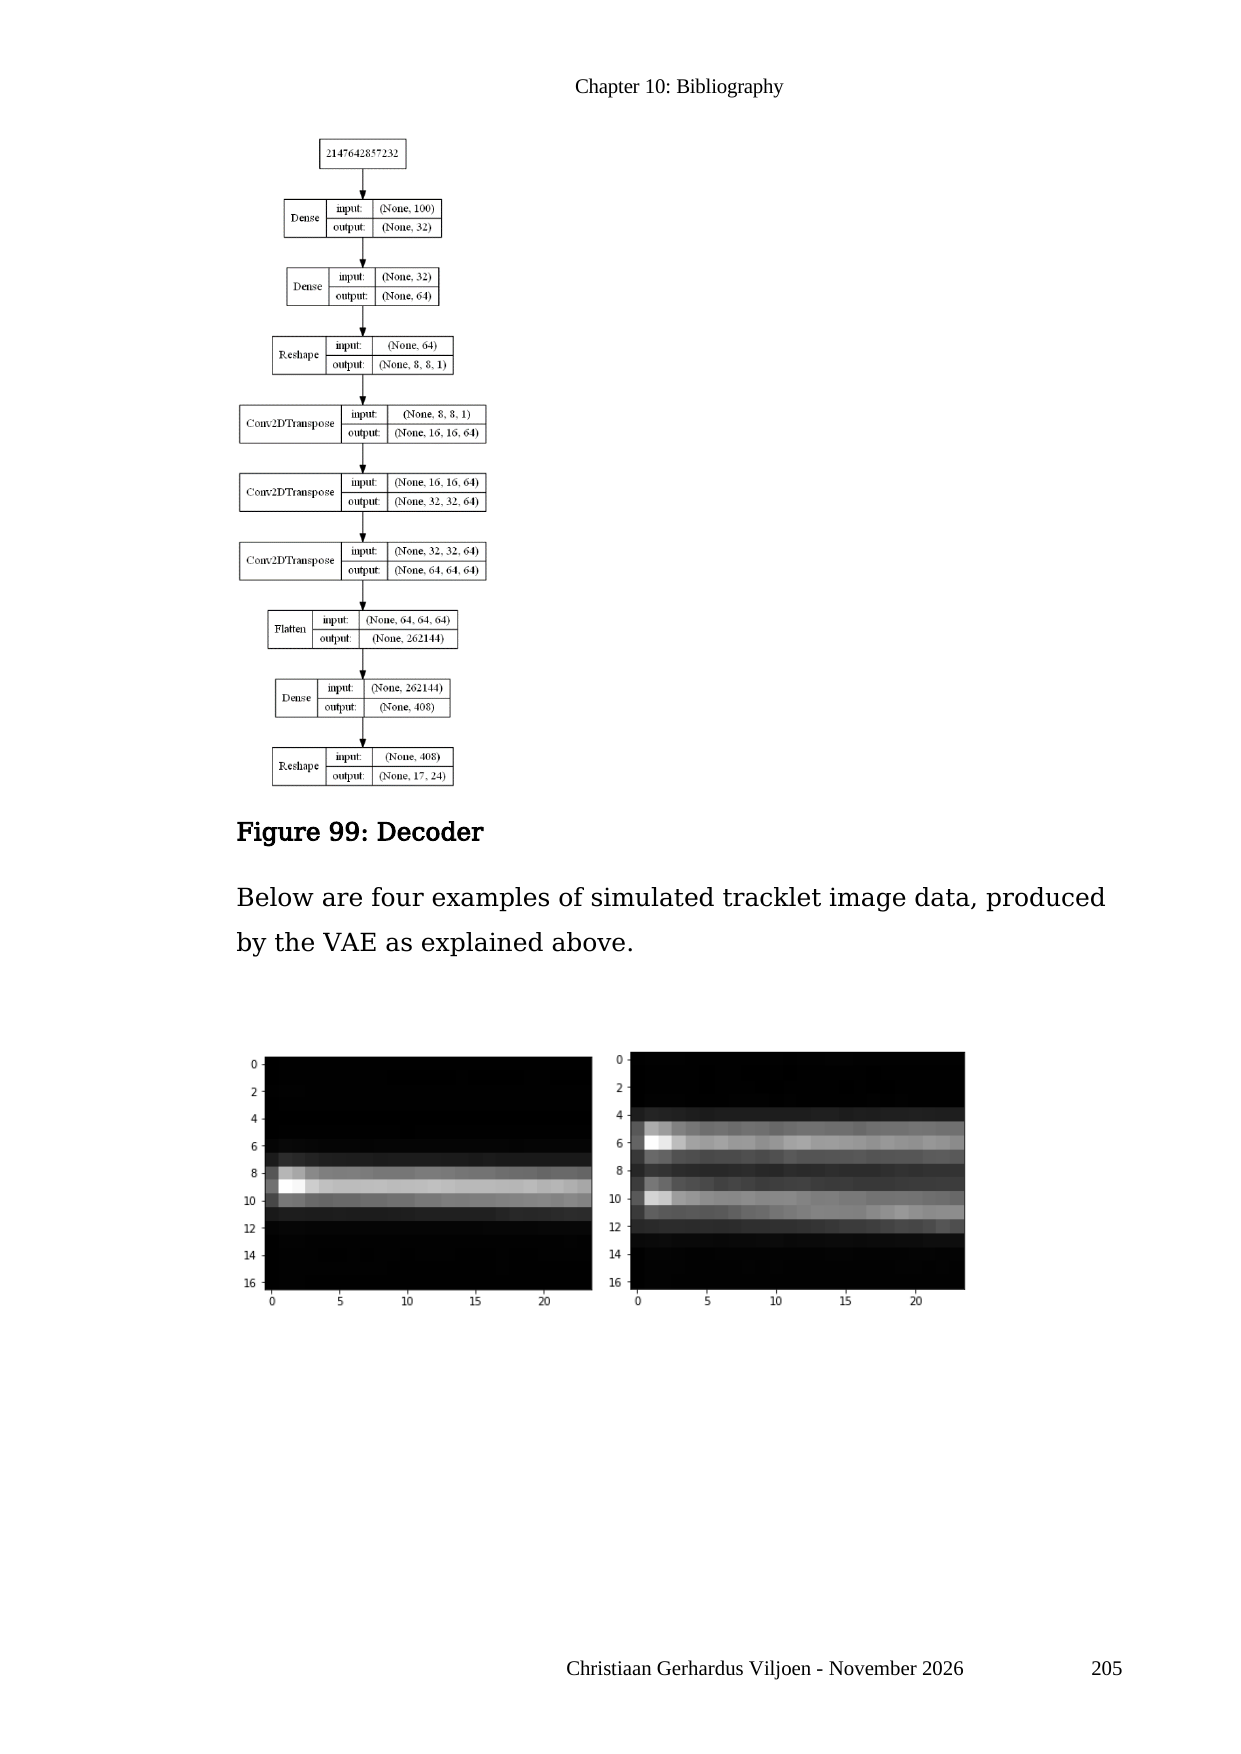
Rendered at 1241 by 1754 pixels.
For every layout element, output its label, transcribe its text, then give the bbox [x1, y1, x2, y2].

picture [236, 1041, 975, 1315]
picture [236, 135, 489, 789]
text Below are four examples of simulated tracklet image data, produced by the VAE as explained above. [236, 881, 1122, 956]
